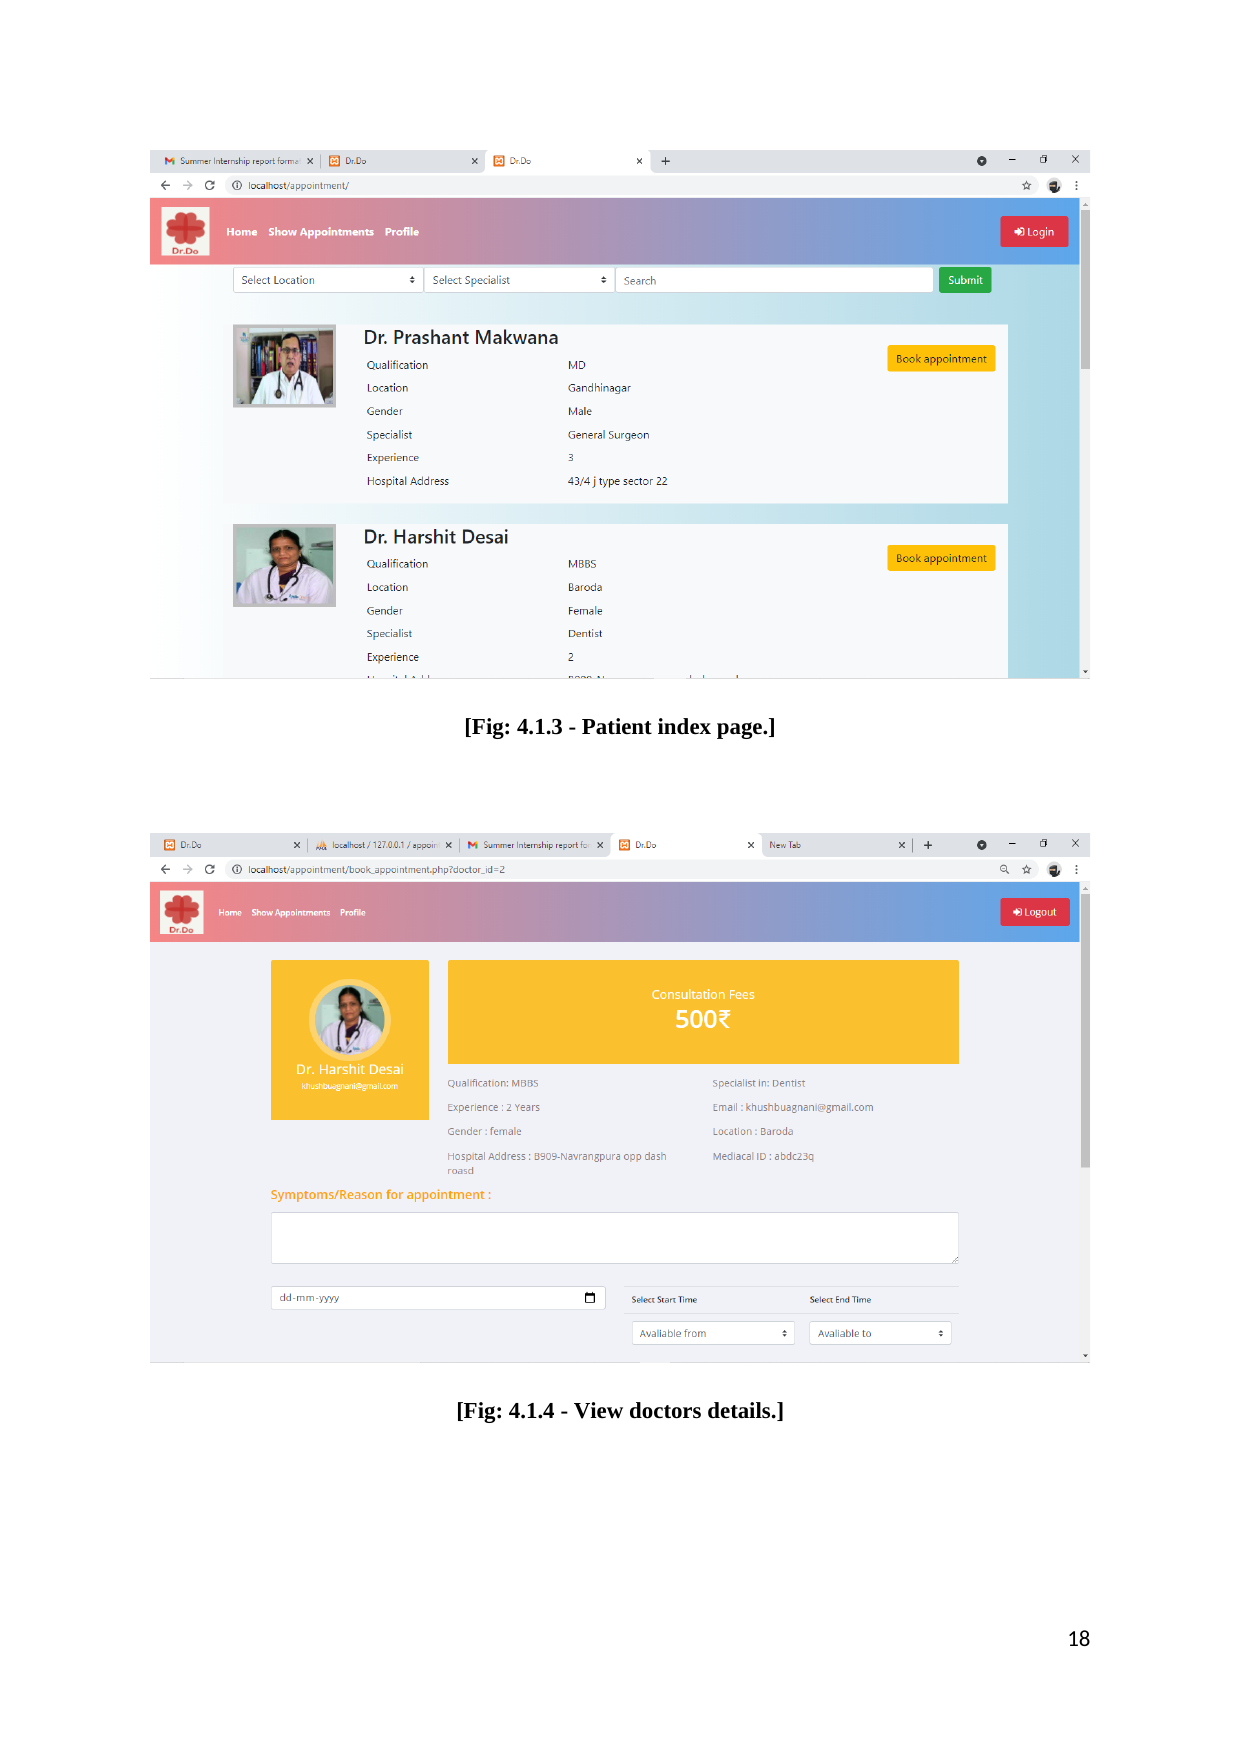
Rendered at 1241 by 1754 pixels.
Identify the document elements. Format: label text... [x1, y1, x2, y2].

text [Fig: 4.1.4 - View doctors details.] [150, 1397, 1090, 1424]
text [Fig: 4.1.3 - Patient index page.] [150, 713, 1090, 740]
picture [150, 833, 1091, 1363]
picture [150, 150, 1091, 679]
